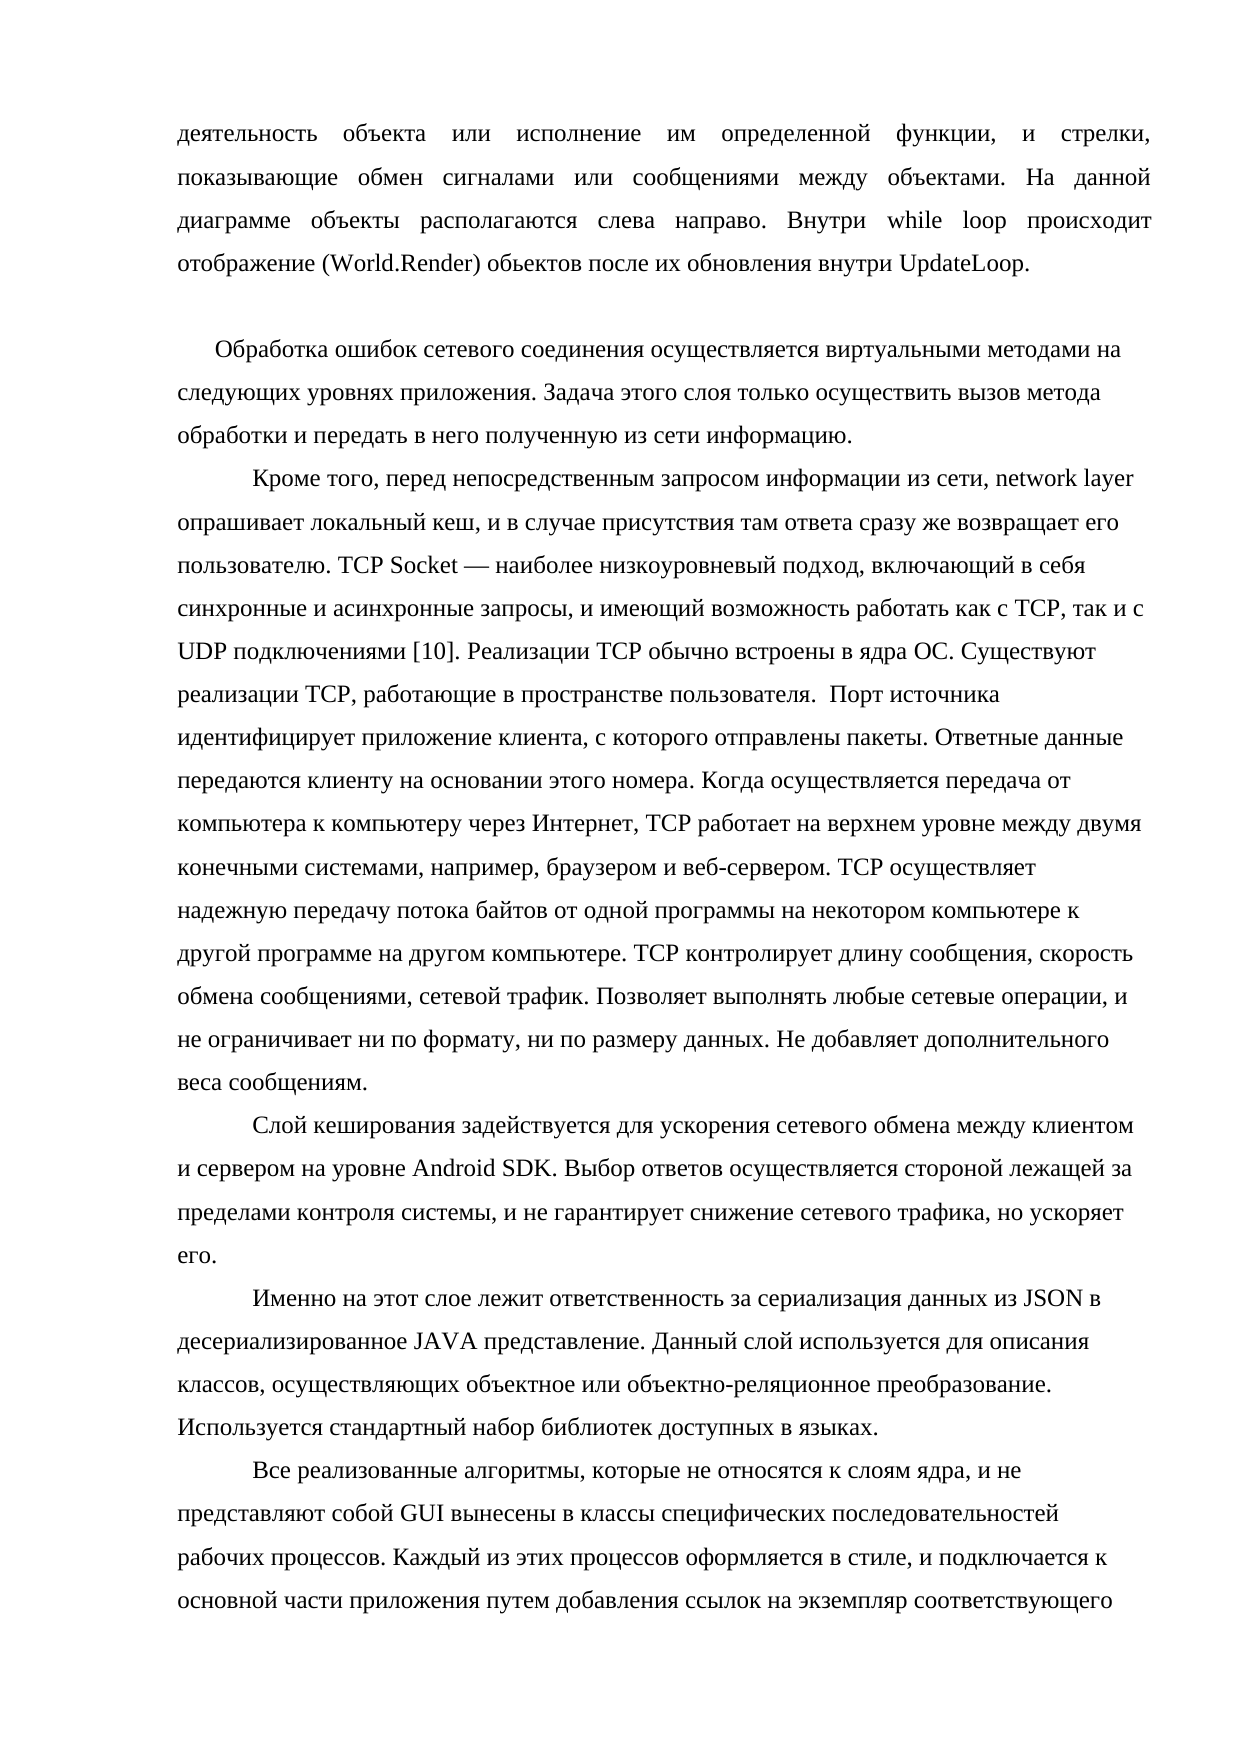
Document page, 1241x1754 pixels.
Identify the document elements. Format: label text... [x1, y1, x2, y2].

text Обработка ошибок сетевого соединения осуществляется виртуальными методами на следующих уровнях приложения. Задача этого слоя только осуществить вызов метода обработки и передать в него полученную из сети информацию. Кроме того, перед непосредственным запросом информации из сети, network layer опрашивает локальный кеш, и в случае присутствия там ответа сразу же возвращает его пользователю. TCP Socket — наиболее низкоуровневый подход, включающий в себя синхронные и асинхронные запросы, и имеющий возможность работать как с TCP, так и с UDP подключениями [10]. Реализации TCP обычно встроены в ядра ОС. Существуют реализации TCP, работающие в пространстве пользователя. Порт источника идентифицирует приложение клиента, с которого отправлены пакеты. Ответные данные передаются клиенту на основании этого номера. Когда осуществляется передача от компьютера к компьютеру через Интернет, TCP работает на верхнем уровне между двумя конечными системами, например, браузером и веб-сервером. TCP осуществляет надежную передачу потока байтов от одной программы на некотором компьютере к другой программе на другом компьютере. TCP контролирует длину сообщения, скорость обмена сообщениями, сетевой трафик. Позволяет выполнять любые сетевые операции, и не ограничивает ни по формату, ни по размеру данных. Не добавляет дополнительного веса сообщениям. [177, 334, 1152, 1096]
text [177, 1455, 1152, 1613]
text Слой кеширования задействуется для ускорения сетевого обмена между клиентом и сервером на уровне Android SDK. Выбор ответов осуществляется стороной лежащей за пределами контроля системы, и не гарантирует снижение сетевого трафика, но ускоряет его. [177, 1110, 1152, 1268]
text Именно на этот слое лежит ответственность за сериализация данных из JSON в десериализированное JAVA представление. Данный слой используется для описания классов, осуществляющих объектное или объектно-реляционное преобразование. Используется стандартный набор библиотек доступных в языках. [177, 1283, 1152, 1441]
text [177, 118, 1152, 277]
